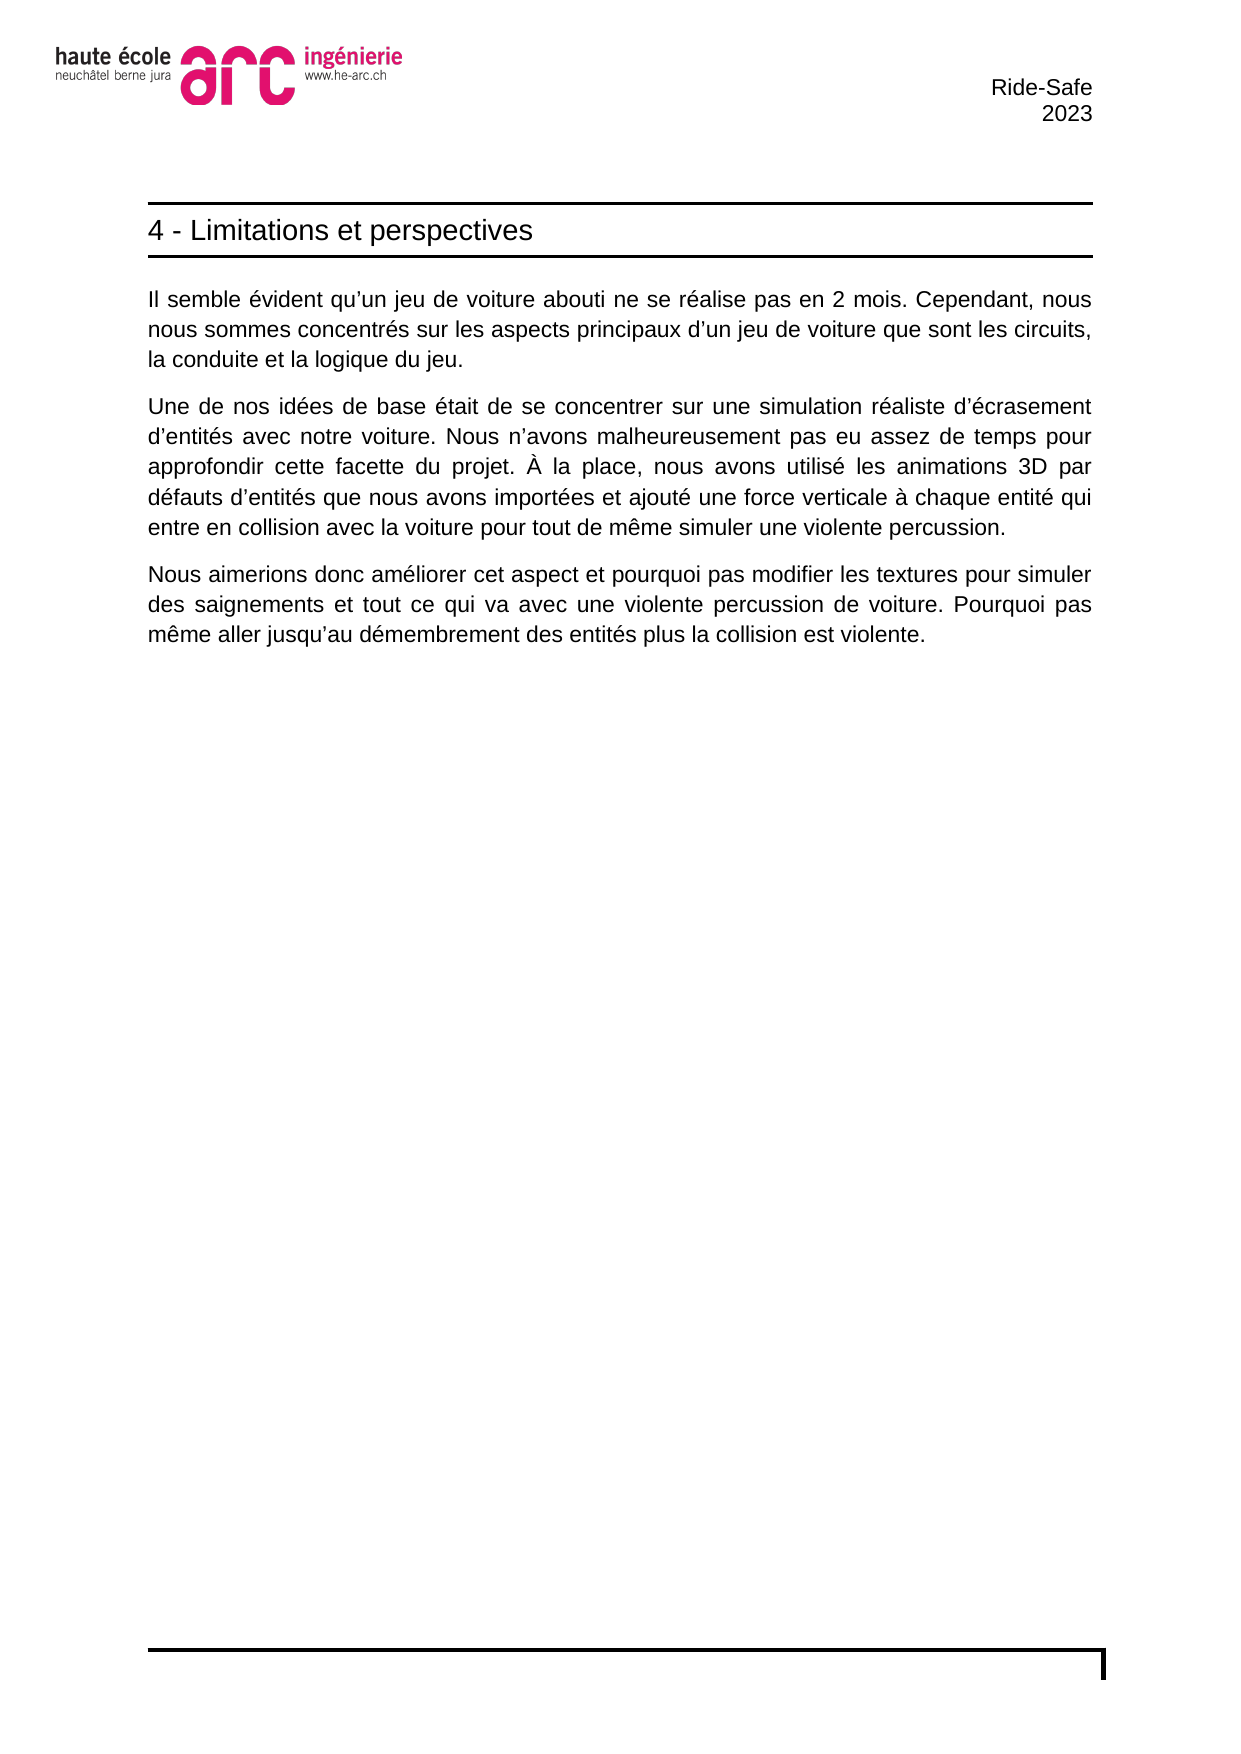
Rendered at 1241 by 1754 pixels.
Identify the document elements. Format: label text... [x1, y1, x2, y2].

text Nous aimerions donc améliorer cet aspect et pourquoi pas modifier les textures pour simuler des saignements et tout ce qui va avec une violente percussion de voiture. Pourquoi pas même aller jusqu’au démembrement des entités plus la collision est violente. [148, 561, 1093, 647]
text Limitations et perspectives [148, 205, 1093, 255]
text Une de nos idées de base était de se concentrer sur une simulation réaliste d’écrasement d’entités avec notre voiture. Nous n’avons malheureusement pas eu assez de temps pour approfondir cette facette du projet. À la place, nous avons utilisé les animations 3D par défauts d’entités que nous avons importées et ajouté une force verticale à chaque entité qui entre en collision avec la voiture pour tout de même simuler une violente percussion. [148, 393, 1093, 540]
text Il semble évident qu’un jeu de voiture abouti ne se réalise pas en 2 mois. Cependant, nous nous sommes concentrés sur les aspects principaux d’un jeu de voiture que sont les circuits, la conduite et la logique du jeu. [148, 286, 1093, 372]
picture [50, 42, 406, 105]
